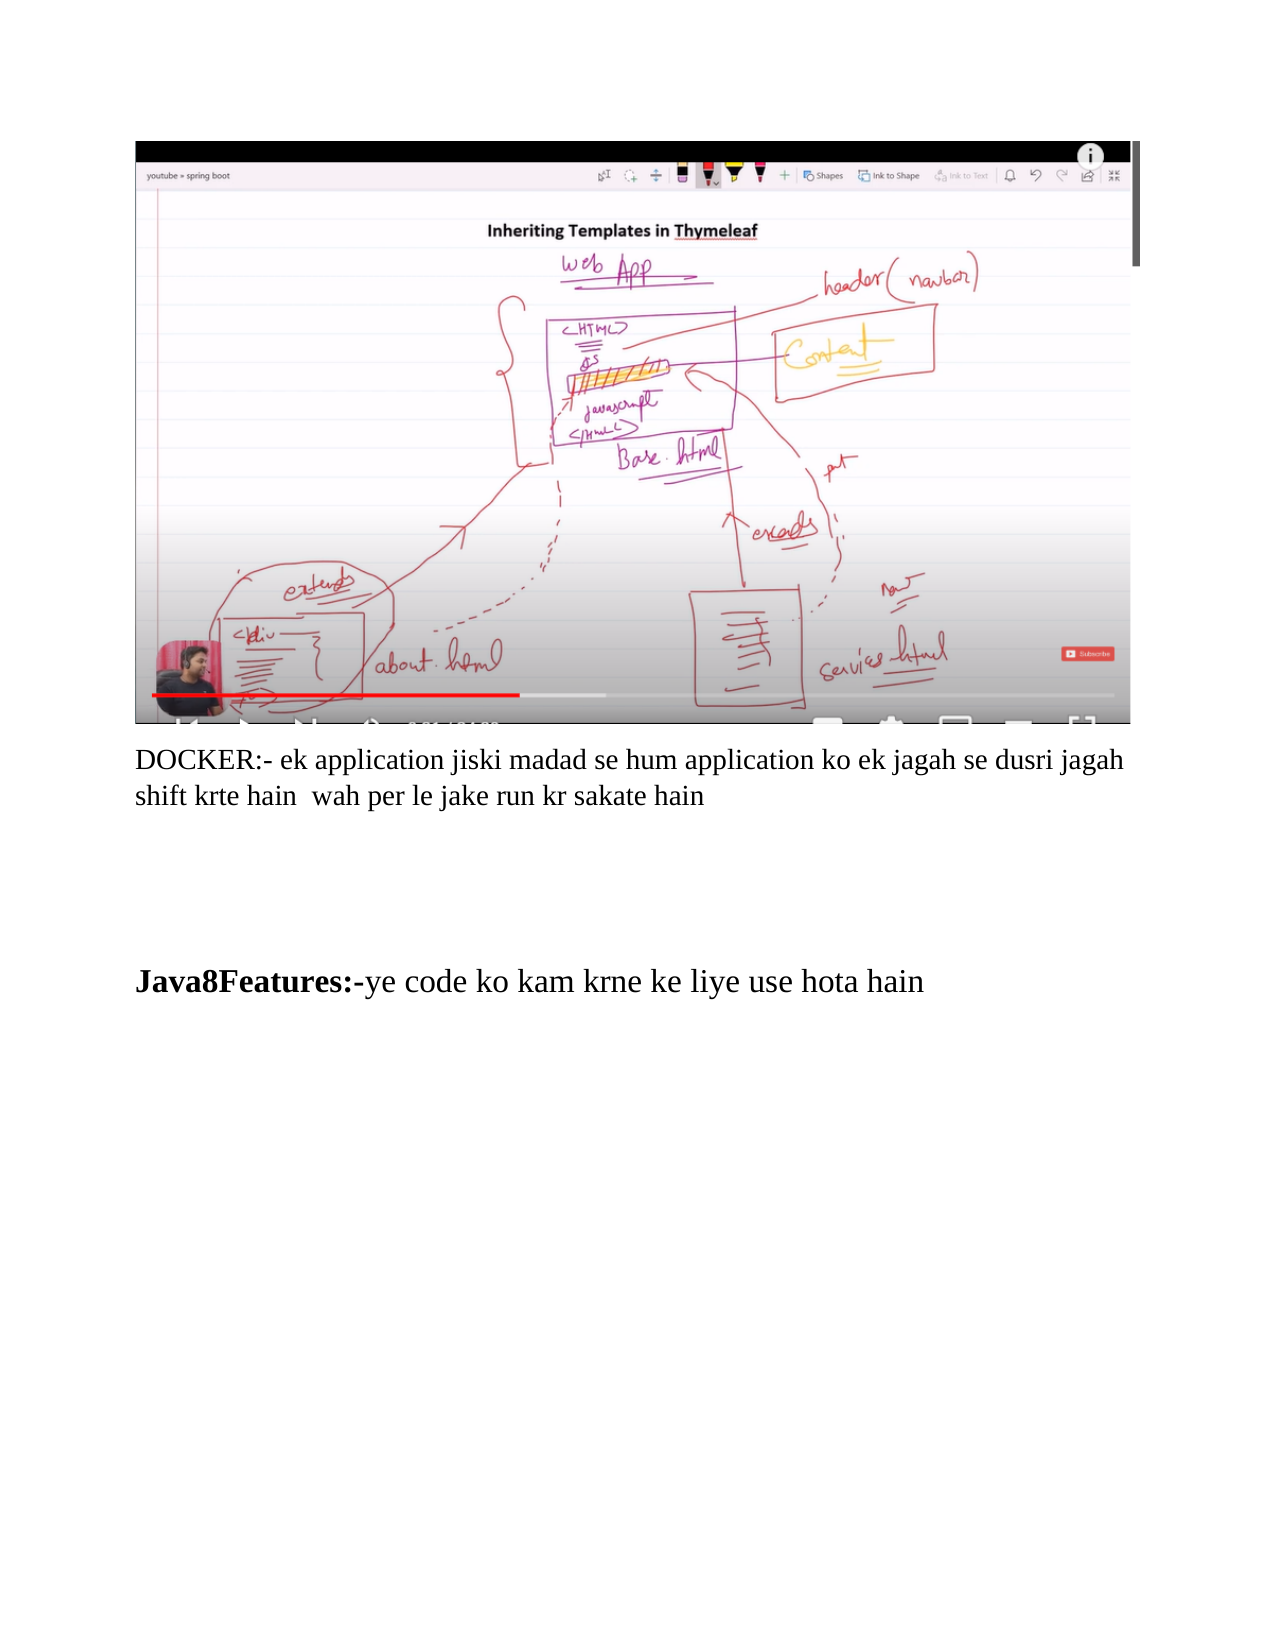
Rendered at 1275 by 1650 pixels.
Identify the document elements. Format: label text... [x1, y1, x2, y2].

text Java8Features:-ye code ko kam krne ke liye use hota hain [135, 962, 1140, 1000]
text DOCKER:- ek application jiski madad se hum application ko ek jagah se dusri jagah shift krte hain wah per le jake run kr sakate hain [135, 742, 1140, 812]
picture [135, 141, 1140, 724]
